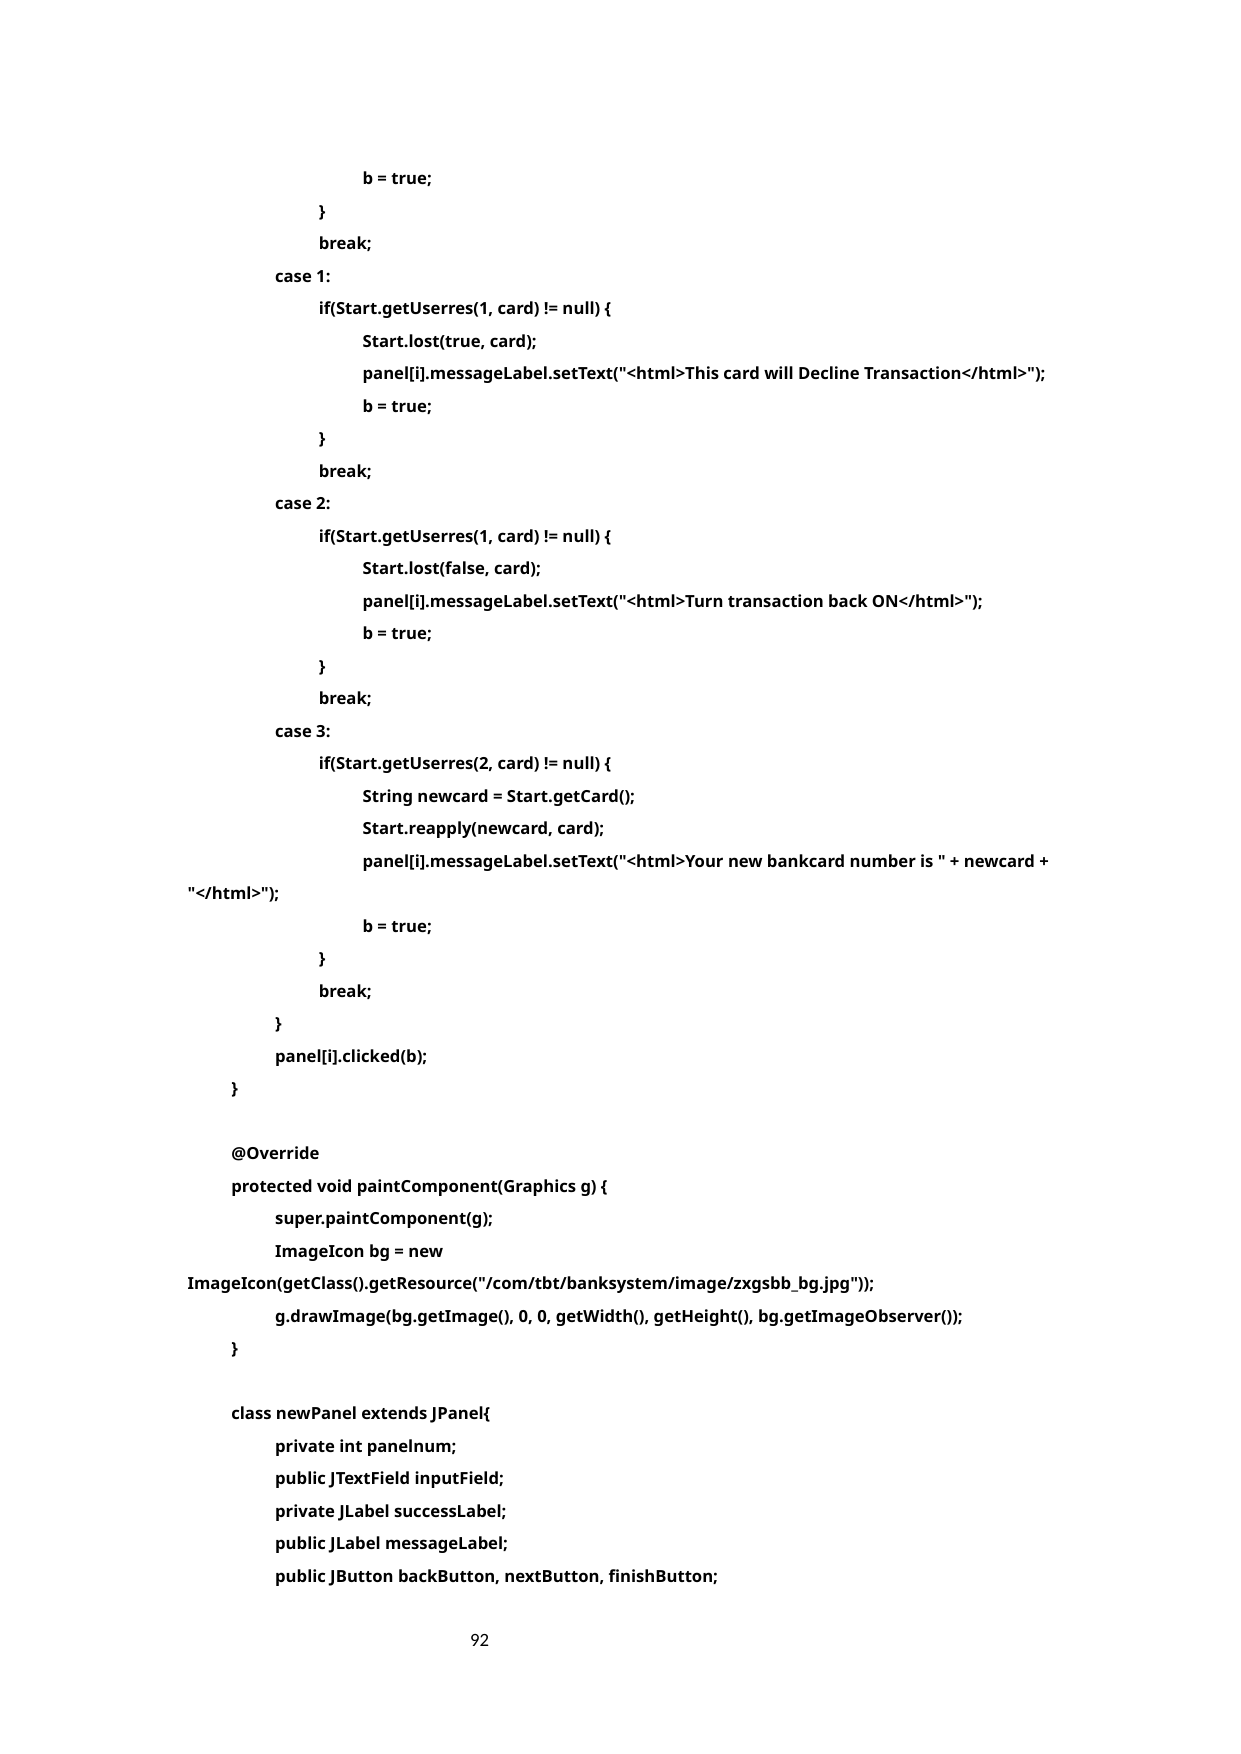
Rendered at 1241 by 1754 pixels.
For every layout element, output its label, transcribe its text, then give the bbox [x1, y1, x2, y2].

text } [187, 422, 1053, 454]
text if(Start.getUserres(2, card) != null) { [187, 747, 1053, 779]
text break; [187, 974, 1053, 1007]
text if(Start.getUserres(1, card) != null) { [187, 292, 1053, 324]
text g.drawImage(bg.getImage(), 0, 0, getWidth(), getHeight(), bg.getImageObserver()); [187, 1299, 1053, 1332]
text String newcard = Start.getCard(); [187, 779, 1053, 812]
text super.paintComponent(g); [187, 1202, 1053, 1234]
text panel[i].messageLabel.setText("<html>Turn transaction back ON</html>"); [187, 584, 1053, 617]
text } [187, 1072, 1053, 1104]
text private JLabel successLabel; [187, 1494, 1053, 1527]
text Start.lost(true, card); [187, 324, 1053, 357]
text } [187, 1332, 1053, 1364]
text case 1: [187, 259, 1053, 292]
text ImageIcon bg = new ImageIcon(getClass().getResource("/com/tbt/banksystem/image/zxgsbb_bg.jpg")); [187, 1234, 1053, 1299]
text } [187, 1007, 1053, 1039]
text b = true; [187, 909, 1053, 942]
text b = true; [187, 162, 1053, 194]
text } [187, 942, 1053, 974]
text Start.lost(false, card); [187, 552, 1053, 584]
text class newPanel extends JPanel{ [187, 1397, 1053, 1429]
text break; [187, 454, 1053, 487]
text panel[i].clicked(b); [187, 1039, 1053, 1072]
text case 2: [187, 487, 1053, 519]
text panel[i].messageLabel.setText("<html>This card will Decline Transaction</html>"); [187, 357, 1053, 389]
text b = true; [187, 389, 1053, 422]
text @Override [187, 1137, 1053, 1169]
text b = true; [187, 617, 1053, 649]
text } [187, 194, 1053, 227]
text break; [187, 227, 1053, 259]
text Start.reapply(newcard, card); [187, 812, 1053, 844]
text } [187, 649, 1053, 682]
text panel[i].messageLabel.setText("<html>Your new bankcard number is " + newcard + "</html>"); [187, 844, 1053, 909]
text public JLabel messageLabel; [187, 1527, 1053, 1559]
text case 3: [187, 714, 1053, 747]
text protected void paintComponent(Graphics g) { [187, 1169, 1053, 1202]
text break; [187, 682, 1053, 714]
text public JTextField inputField; [187, 1462, 1053, 1494]
text public JButton backButton, nextButton, finishButton; [187, 1559, 1053, 1592]
text private int panelnum; [187, 1429, 1053, 1462]
text if(Start.getUserres(1, card) != null) { [187, 519, 1053, 552]
